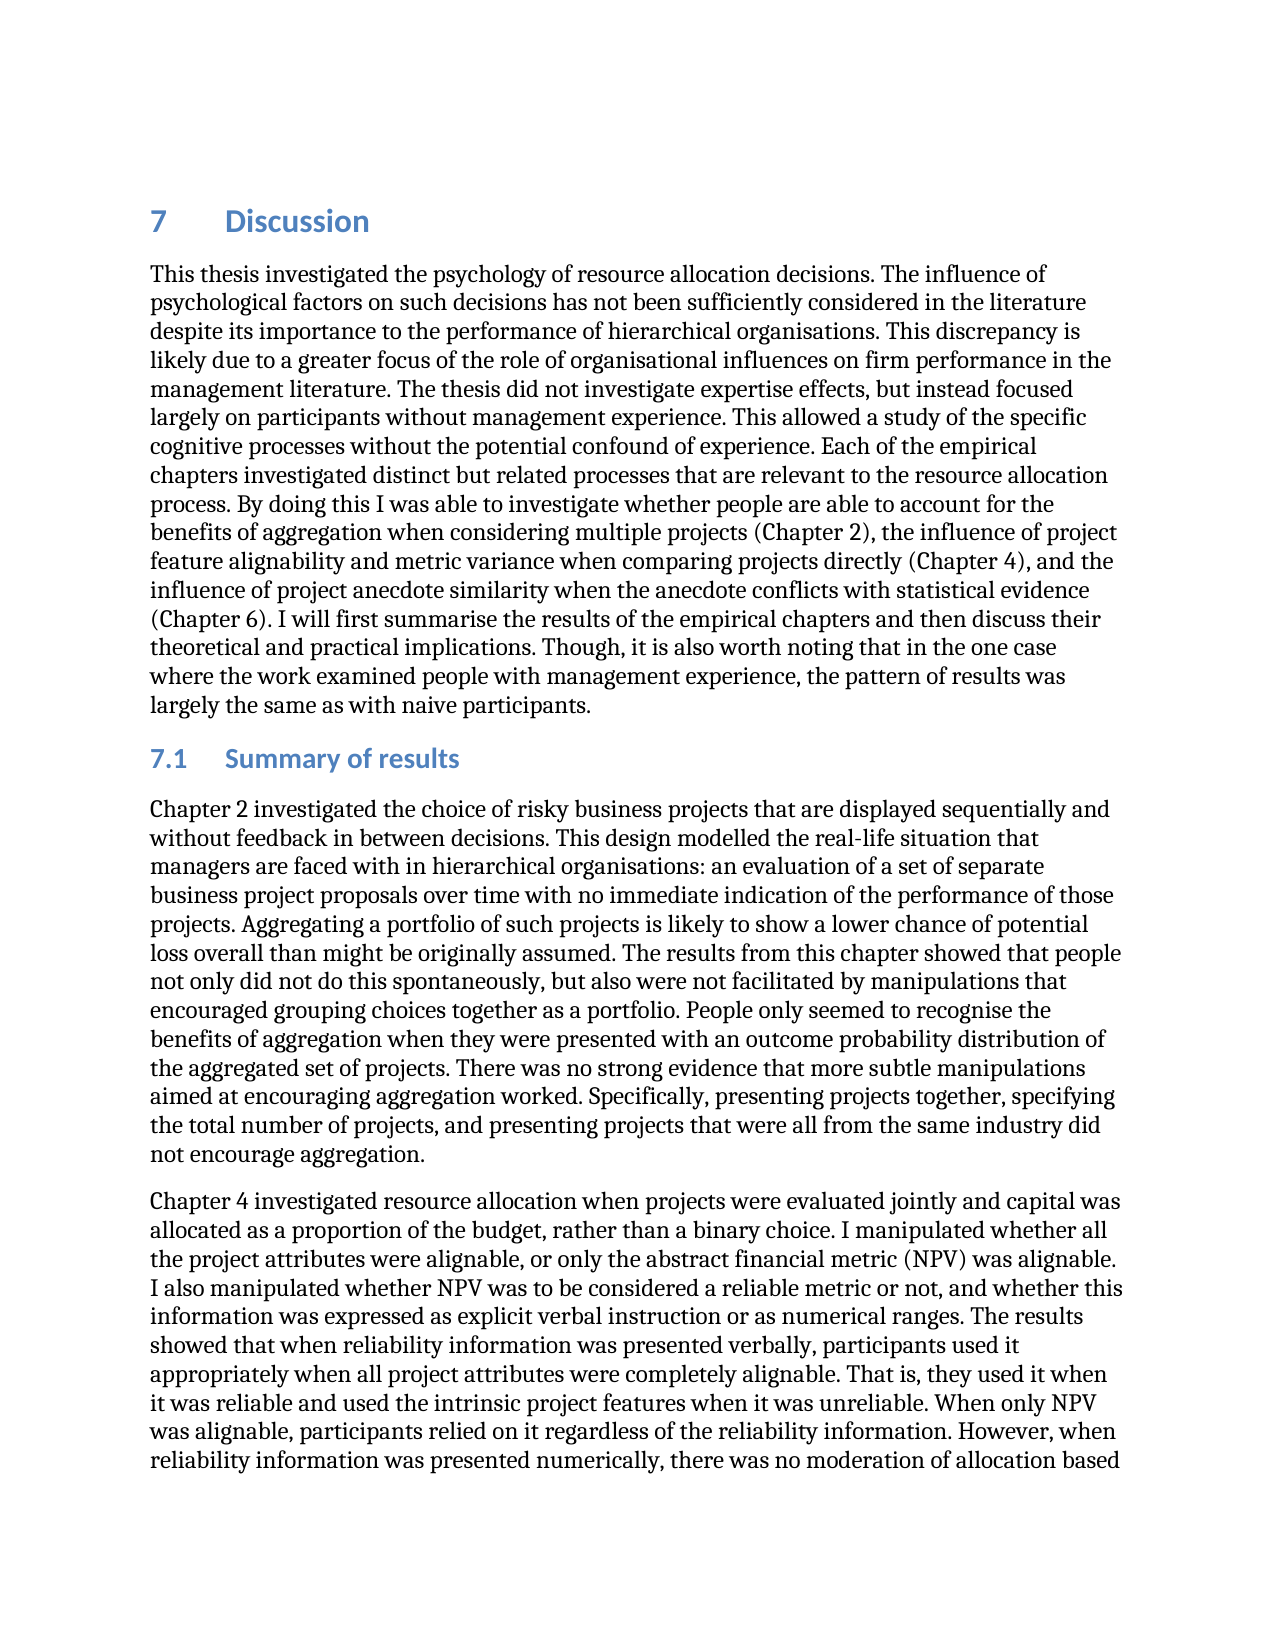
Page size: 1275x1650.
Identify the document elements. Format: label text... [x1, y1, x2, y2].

subtitle 7 Discussion [150, 200, 1125, 241]
text Chapter 2 investigated the choice of risky business projects that are displayed sequentially and without feedback in between decisions. This design modelled the real-life situation that managers are faced with in hierarchical organisations: an evaluation of a set of separate business project proposals over time with no immediate indication of the performance of those projects. Aggregating a portfolio of such projects is likely to show a lower chance of potential loss overall than might be originally assumed. The results from this chapter showed that people not only did not do this spontaneously, but also were not facilitated by manipulations that encouraged grouping choices together as a portfolio. People only seemed to recognise the benefits of aggregation when they were presented with an outcome probability distribution of the aggregated set of projects. There was no strong evidence that more subtle manipulations aimed at encouraging aggregation worked. Specifically, presenting projects together, specifying the total number of projects, and presenting projects that were all from the same industry did not encourage aggregation. [150, 795, 1125, 1168]
subtitle 7.1 Summary of results [150, 740, 1125, 776]
text This thesis investigated the psychology of resource allocation decisions. The influence of psychological factors on such decisions has not been sufficiently considered in the literature despite its importance to the performance of hierarchical organisations. This discrepancy is likely due to a greater focus of the role of organisational influences on firm performance in the management literature. The thesis did not investigate expertise effects, but instead focused largely on participants without management experience. This allowed a study of the specific cognitive processes without the potential confound of experience. Each of the empirical chapters investigated distinct but related processes that are relevant to the resource allocation process. By doing this I was able to investigate whether people are able to account for the benefits of aggregation when considering multiple projects (Chapter 2), the influence of project feature alignability and metric variance when comparing projects directly (Chapter 4), and the influence of project anecdote similarity when the anecdote conflicts with statistical evidence (Chapter 6). I will first summarise the results of the empirical chapters and then discuss their theoretical and practical implications. Though, it is also worth noting that in the one case where the work examined people with management experience, the pattern of results was largely the same as with naive participants. [150, 259, 1125, 719]
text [150, 1187, 1125, 1475]
